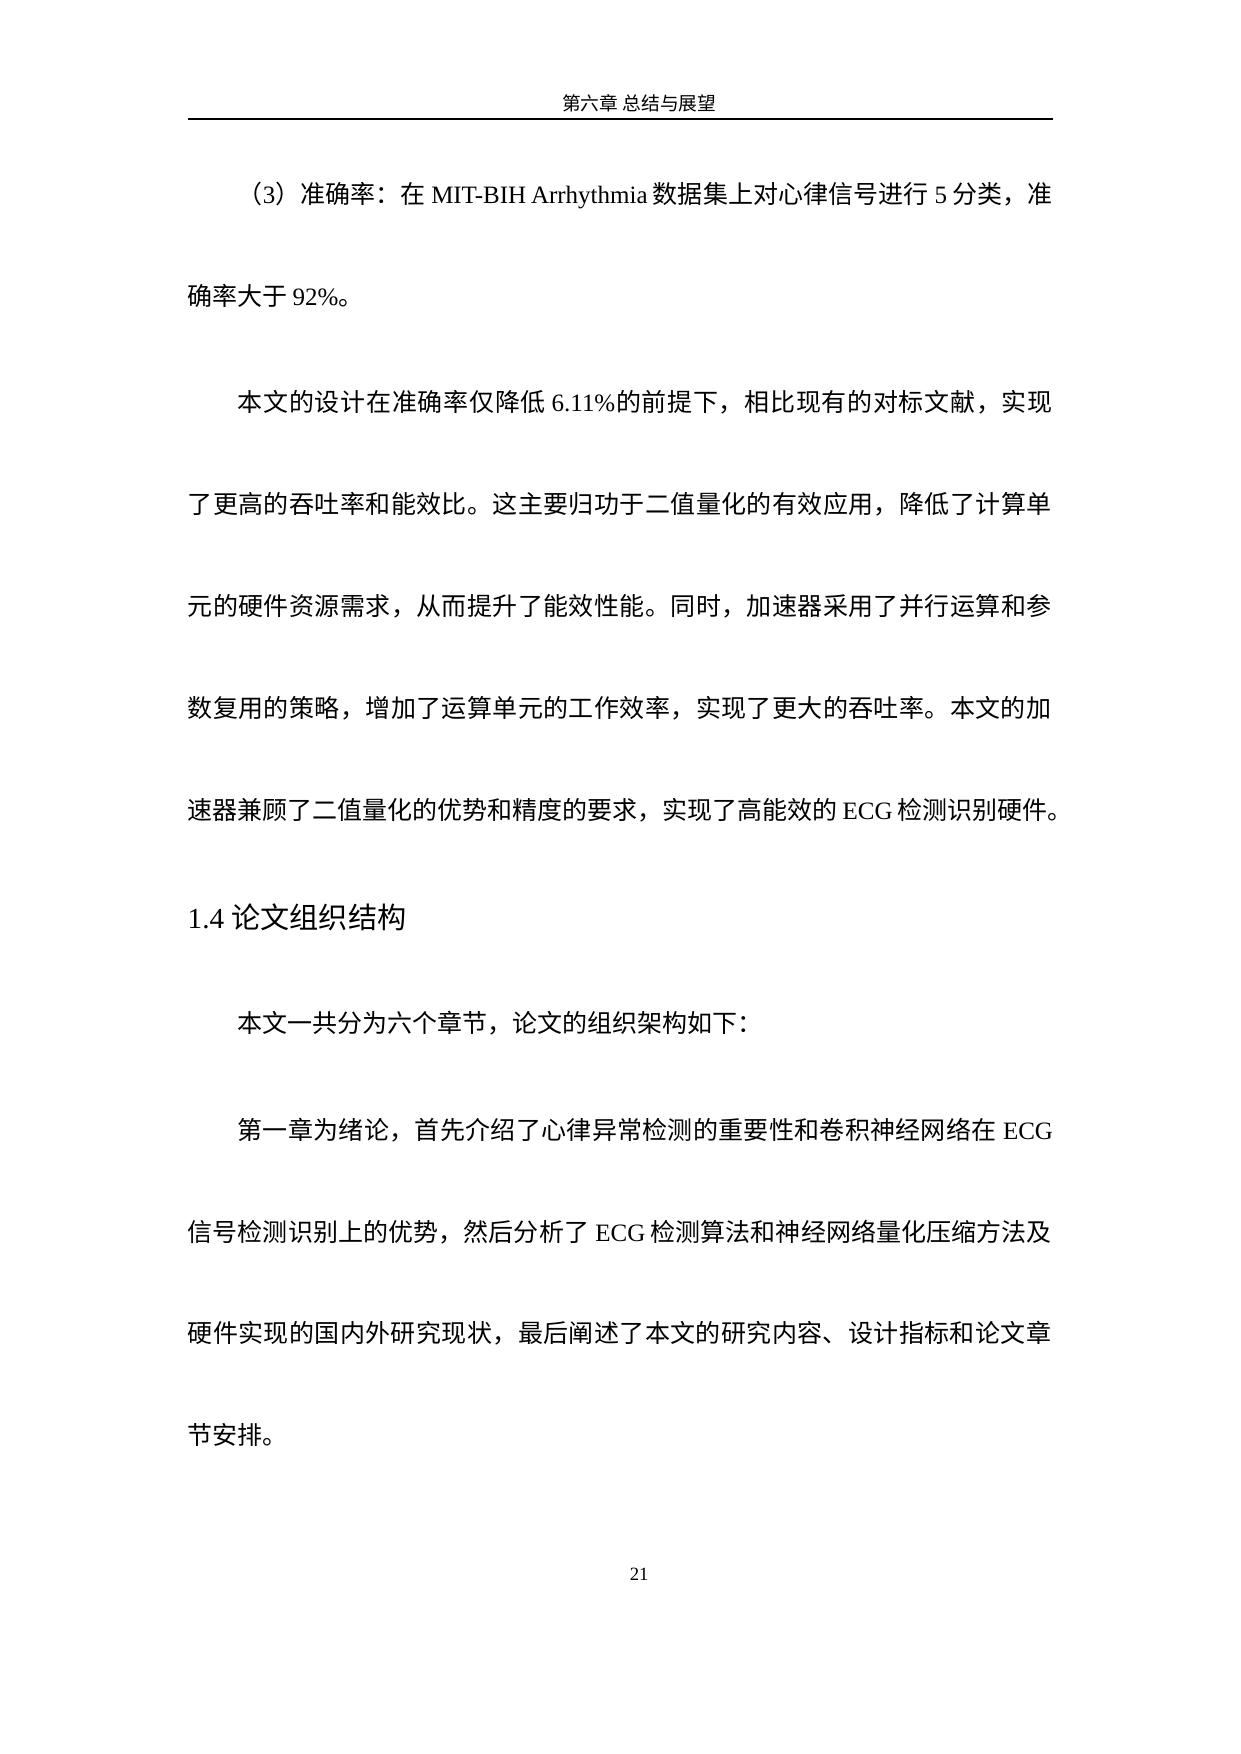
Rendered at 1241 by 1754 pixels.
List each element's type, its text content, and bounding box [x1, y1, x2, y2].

text 本文的设计在准确率仅降低6.11%的前提下，相比现有的对标文献，实现了更高的吞吐率和能效比。这主要归功于二值量化的有效应用，降低了计算单元的硬件资源需求，从而提升了能效性能。同时，加速器采用了并行运算和参数复用的策略，增加了运算单元的工作效率，实现了更大的吞吐率。本文的加速器兼顾了二值量化的优势和精度的要求，实现了高能效的ECG检测识别硬件。 [187, 367, 1053, 842]
text 本文一共分为六个章节，论文的组织架构如下： [187, 987, 1053, 1055]
text （3）准确率：在MIT-BIH Arrhythmia数据集上对心律信号进行5分类，准确率大于92%。 [187, 158, 1053, 328]
text 第一章为绪论，首先介绍了心律异常检测的重要性和卷积神经网络在ECG信号检测识别上的优势，然后分析了ECG检测算法和神经网络量化压缩方法及硬件实现的国内外研究现状，最后阐述了本文的研究内容、设计指标和论文章节安排。 [187, 1094, 1053, 1468]
text 1.4 论文组织结构 [187, 881, 1053, 949]
